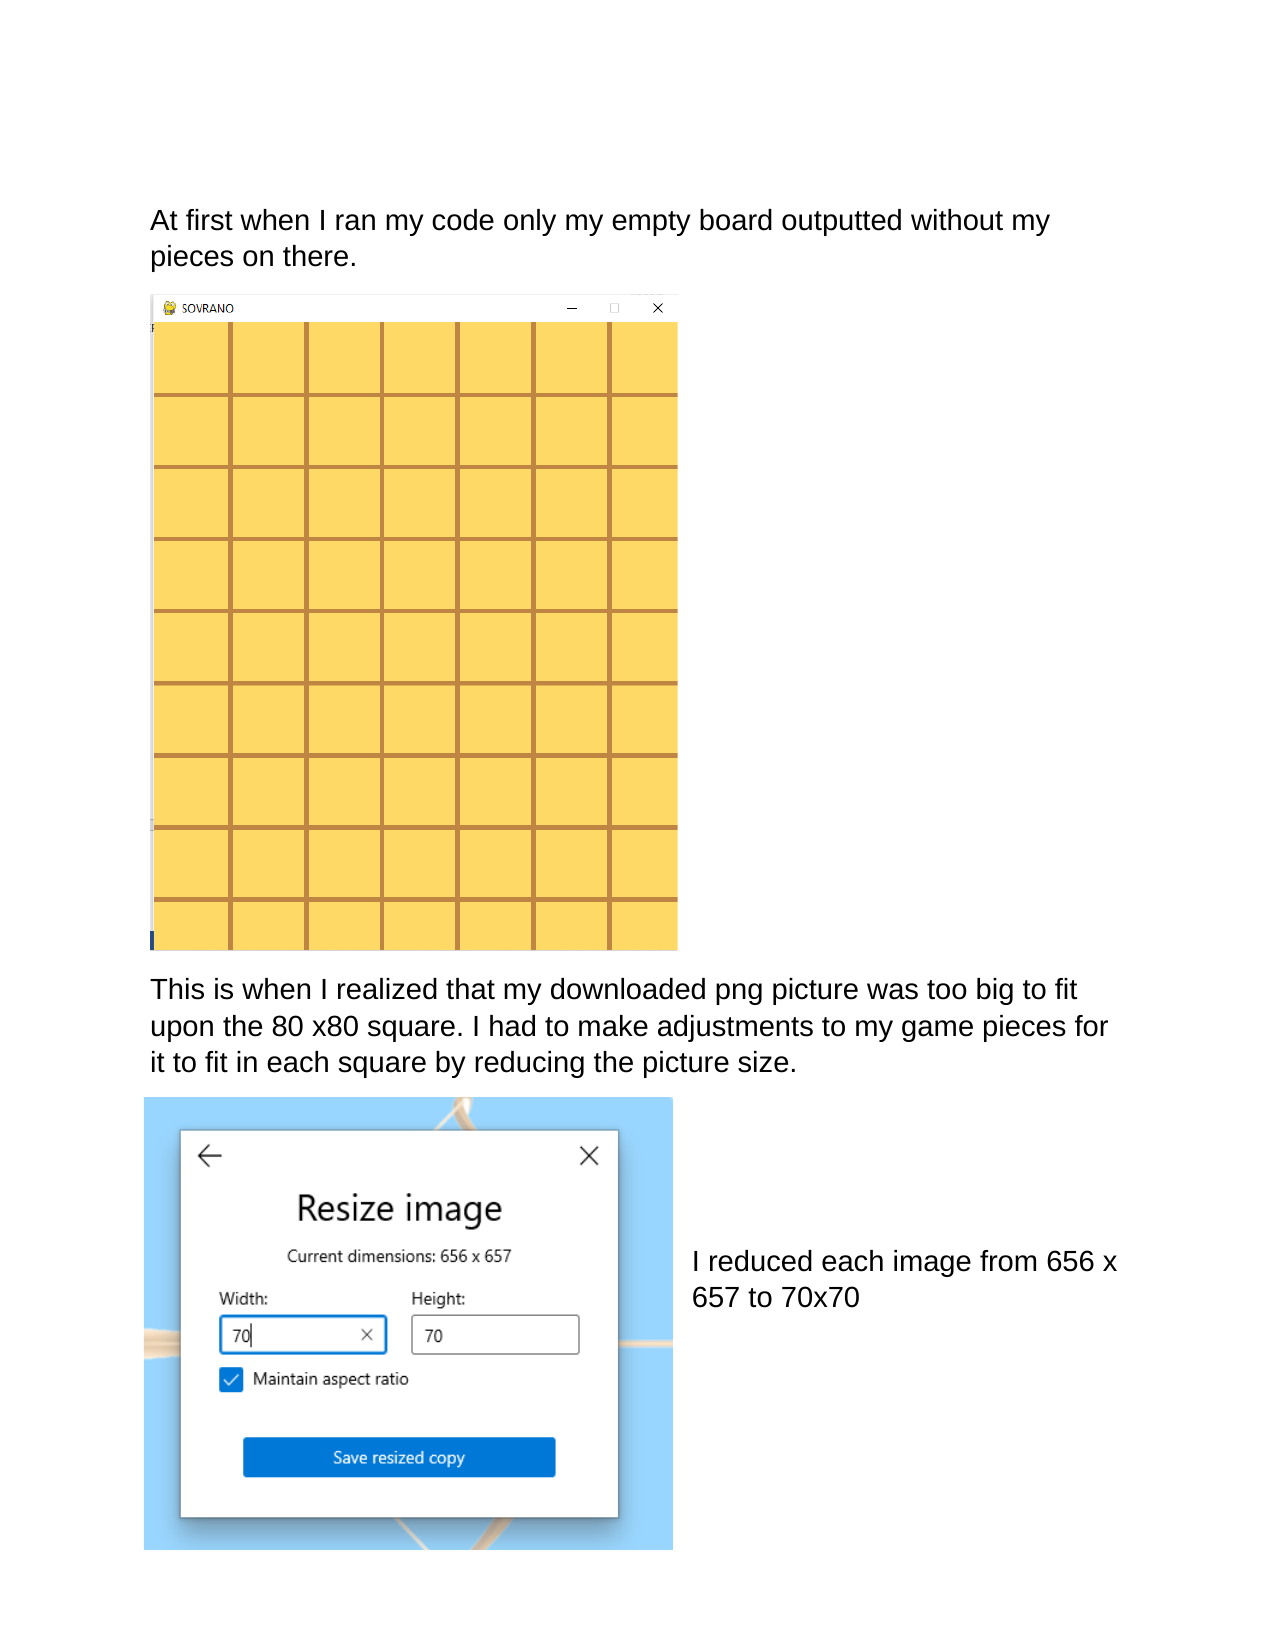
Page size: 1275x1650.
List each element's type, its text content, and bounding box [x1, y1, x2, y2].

picture [150, 294, 678, 951]
text I reduced each image from 656 x 657 to 70x70 [673, 1244, 1125, 1314]
text At first when I ran my code only my empty board outputted without my pieces on there. [150, 203, 1125, 272]
text This is when I realized that my downloaded png picture was too big to fit upon the 80 x80 square. I had to make adjustments to my game pieces for it to fit in each square by reducing the picture size. [150, 972, 1125, 1078]
picture [143, 1097, 673, 1550]
